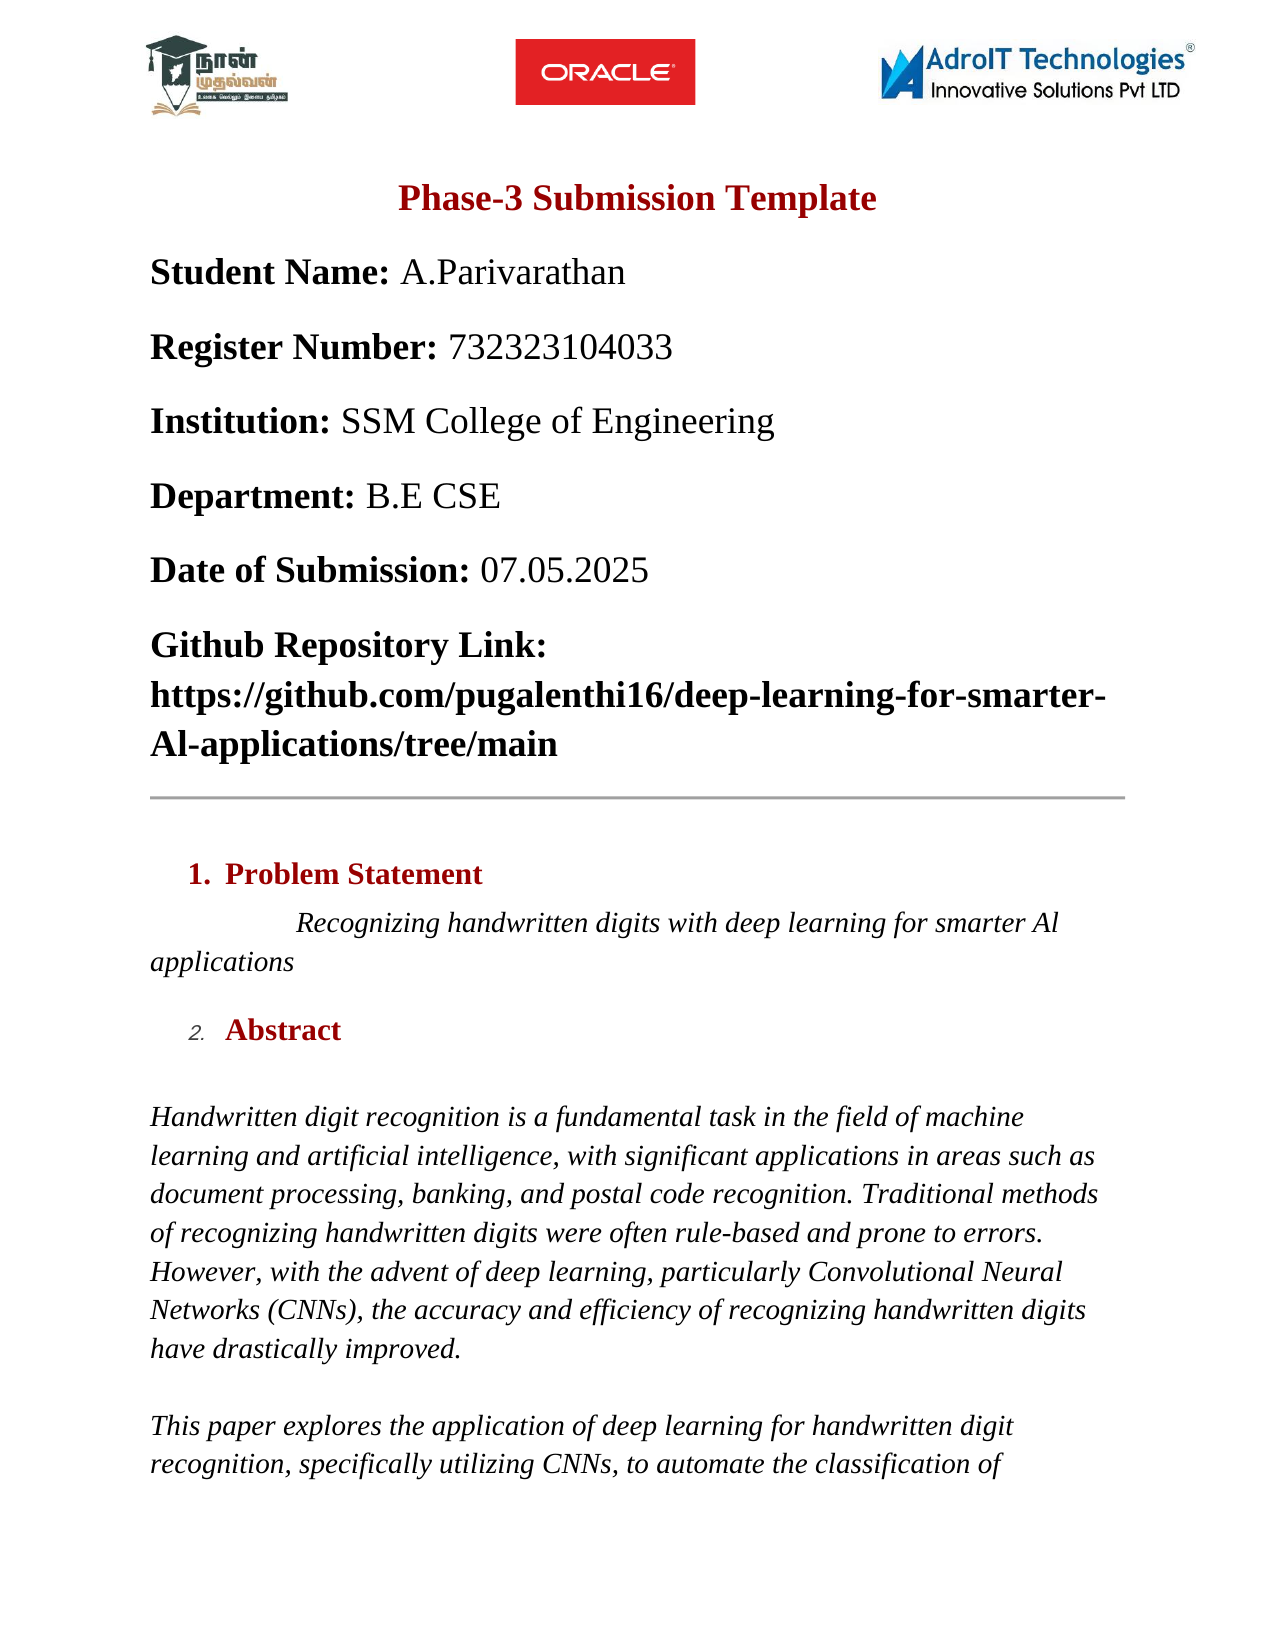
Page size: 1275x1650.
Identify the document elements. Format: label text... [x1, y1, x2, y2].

picture [515, 39, 696, 105]
text Recognizing handwritten digits with deep learning for smarter Al applications [150, 905, 1125, 977]
subtitle Problem Statement [187, 856, 1125, 892]
subtitle Abstract [187, 1011, 1125, 1047]
text Phase-3 Submission Template [150, 175, 1125, 218]
text Department: B.E CSE [150, 473, 1125, 516]
text Register Number: 732323104033 [150, 324, 1125, 367]
text Student Name: A.Parivarathan [150, 249, 1125, 293]
picture [878, 39, 1197, 105]
text Institution: SSM College of Engineering [150, 399, 1125, 442]
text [150, 1408, 1125, 1480]
picture [140, 31, 290, 119]
text Handwritten digit recognition is a fundamental task in the field of machine learning and artificial intelligence, with significant applications in areas such as document processing, banking, and postal code recognition. Traditional methods of recognizing handwritten digits were often rule-based and prone to errors. However, with the advent of deep learning, particularly Convolutional Neural Networks (CNNs), the accuracy and efficiency of recognizing handwritten digits have drastically improved. [150, 1099, 1125, 1364]
text Date of Submission: 07.05.2025 [150, 548, 1125, 591]
text Github Repository Link: https://github.com/pugalenthi16/deep-learning-for-smarter-Al-applications/tree/main [150, 622, 1125, 765]
